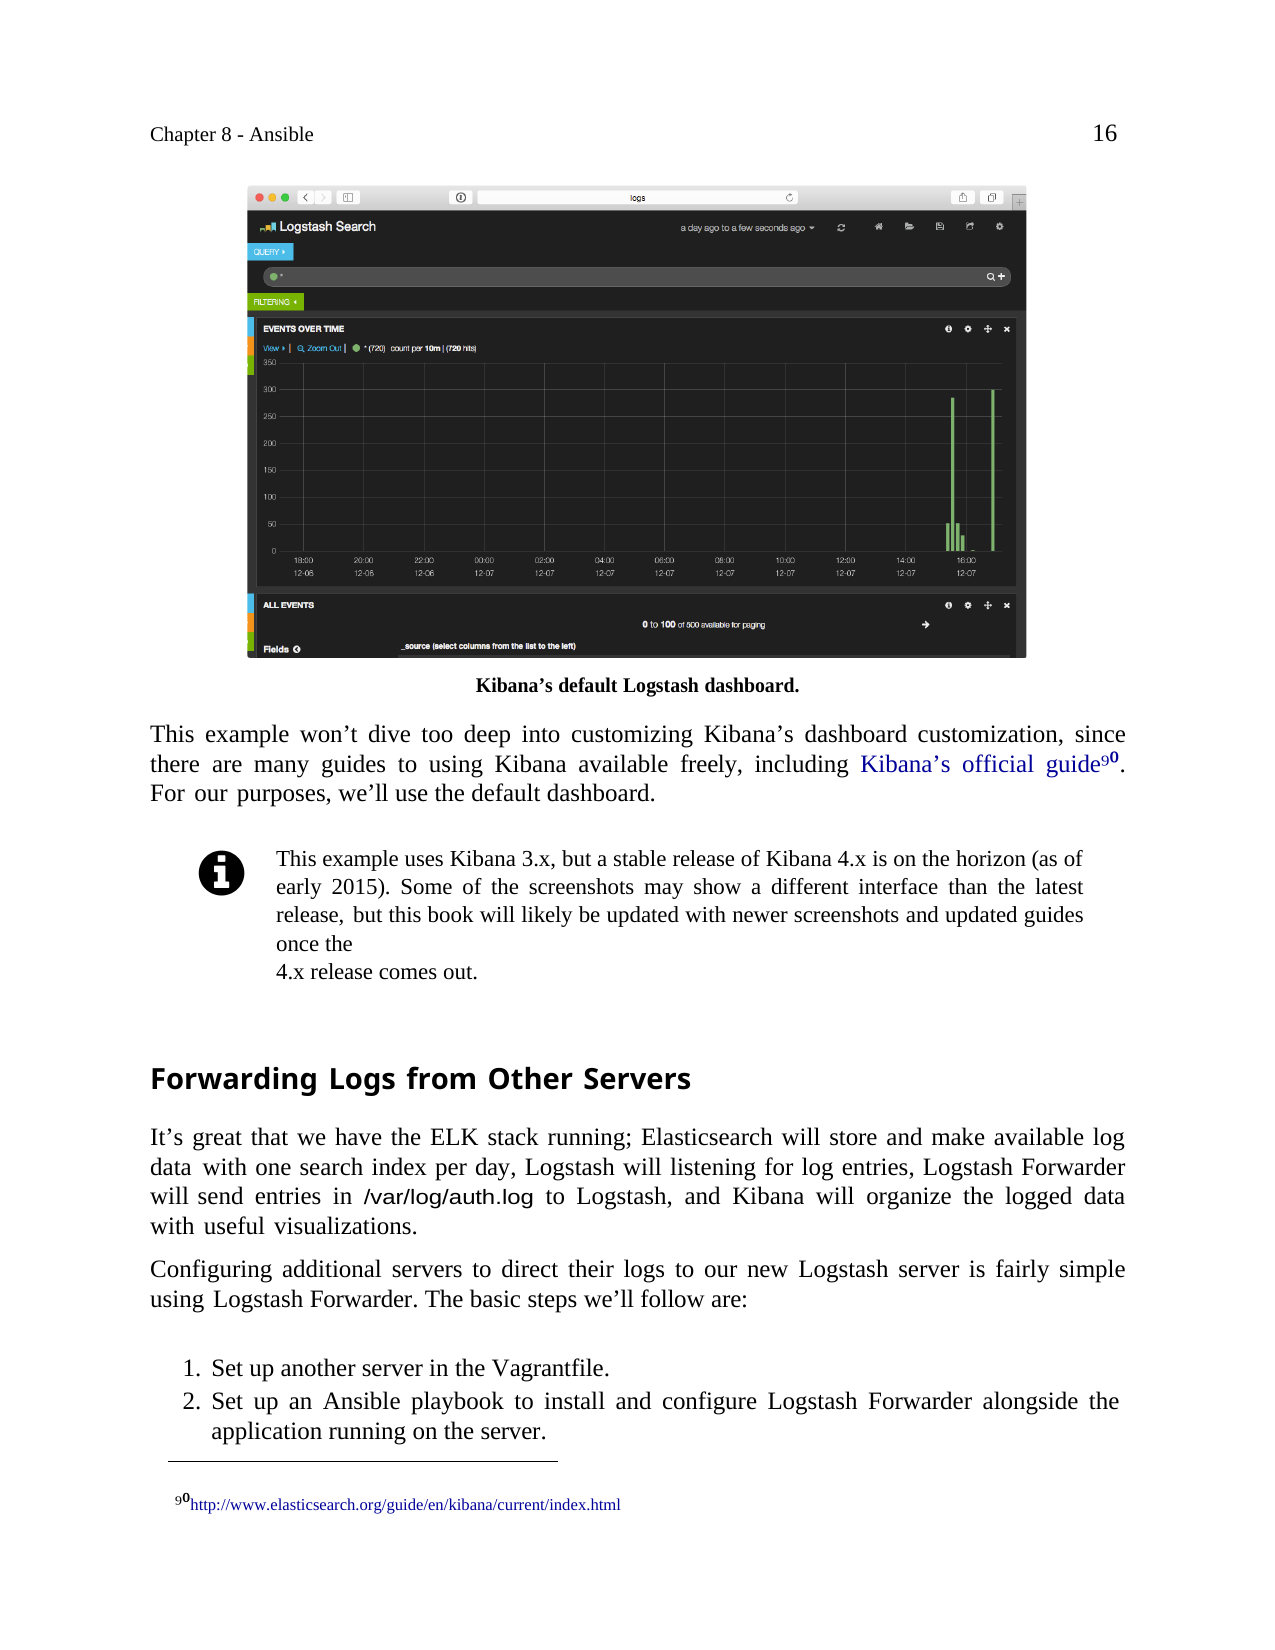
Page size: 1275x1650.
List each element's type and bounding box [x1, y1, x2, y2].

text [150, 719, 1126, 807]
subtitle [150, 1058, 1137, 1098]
picture [191, 843, 252, 903]
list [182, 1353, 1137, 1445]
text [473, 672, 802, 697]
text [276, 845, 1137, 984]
picture [247, 185, 1027, 658]
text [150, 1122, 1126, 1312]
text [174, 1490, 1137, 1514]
